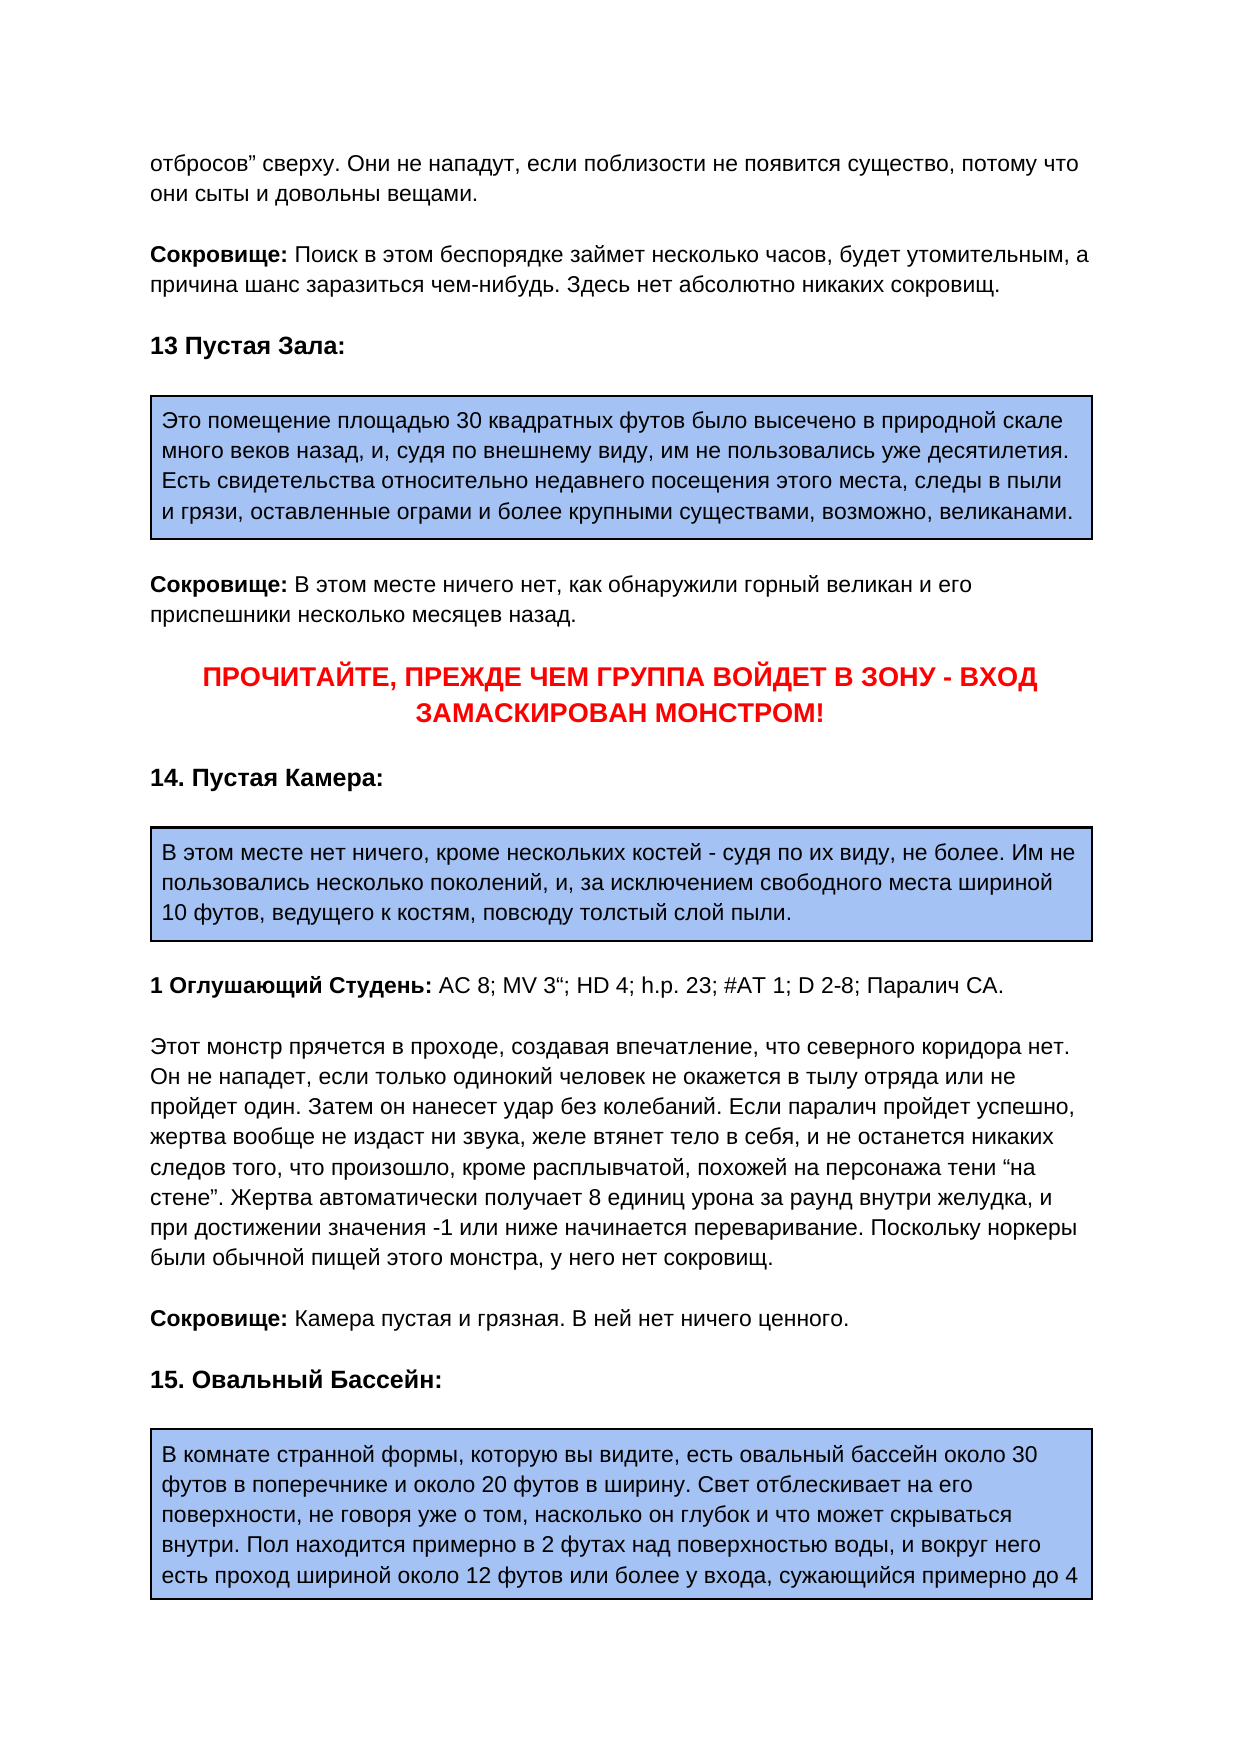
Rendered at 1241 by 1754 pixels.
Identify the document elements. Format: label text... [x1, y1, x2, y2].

text Сокровище: Поиск в этом беспорядке займет несколько часов, будет утомительным, а причина шанс заразиться чем-нибудь. Здесь нет абсолютно никаких сокровищ. [150, 241, 1090, 297]
text 13 Пустая Зала: [150, 331, 1090, 360]
table_header В этом месте нет ничего, кроме нескольких костей - судя по их виду, не более. Им не пользовались несколько поколений, и, за исключением свободного места шириной 10 футов, ведущего к костям, повсюду толстый слой пыли. [152, 829, 1091, 940]
text Сокровище: В этом месте ничего нет, как обнаружили горный великан и его приспешники несколько месяцев назад. [150, 571, 1090, 627]
table_header Это помещение площадью 30 квадратных футов было высечено в природной скале много веков назад, и, судя по внешнему виду, им не пользовались уже десятилетия. Есть свидетельства относительно недавнего посещения этого места, следы в пыли и грязи, оставленные ограми и более крупными существами, возможно, великанами. [152, 397, 1091, 538]
text 14. Пустая Камера: [150, 763, 1090, 792]
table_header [152, 1430, 1091, 1598]
text ПРОЧИТАЙТЕ, ПРЕЖДЕ ЧЕМ ГРУППА ВОЙДЕТ В ЗОНУ - ВХОД ЗАМАСКИРОВАН МОНСТРОМ! [150, 661, 1090, 728]
text Этот монстр прячется в проходе, создавая впечатление, что северного коридора нет. Он не нападет, если только одинокий человек не окажется в тылу отряда или не пройдет один. Затем он нанесет удар без колебаний. Если паралич пройдет успешно, жертва вообще не издаст ни звука, желе втянет тело в себя, и не останется никаких следов того, что произошло, кроме расплывчатой, похожей на персонажа тени “на стене”. Жертва автоматически получает 8 единиц урона за раунд внутри желудка, и при достижении значения -1 или ниже начинается переваривание. Поскольку норкеры были обычной пищей этого монстра, у него нет сокровищ. [150, 1033, 1090, 1271]
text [150, 150, 1090, 207]
text Сокровище: Камера пустая и грязная. В ней нет ничего ценного. [150, 1304, 1090, 1331]
text 15. Овальный Бассейн: [150, 1365, 1090, 1394]
text 1 Оглушающий Студень: AC 8; MV 3“; HD 4; h.p. 23; #AT 1; D 2-8; Паралич СА. [150, 972, 1090, 999]
